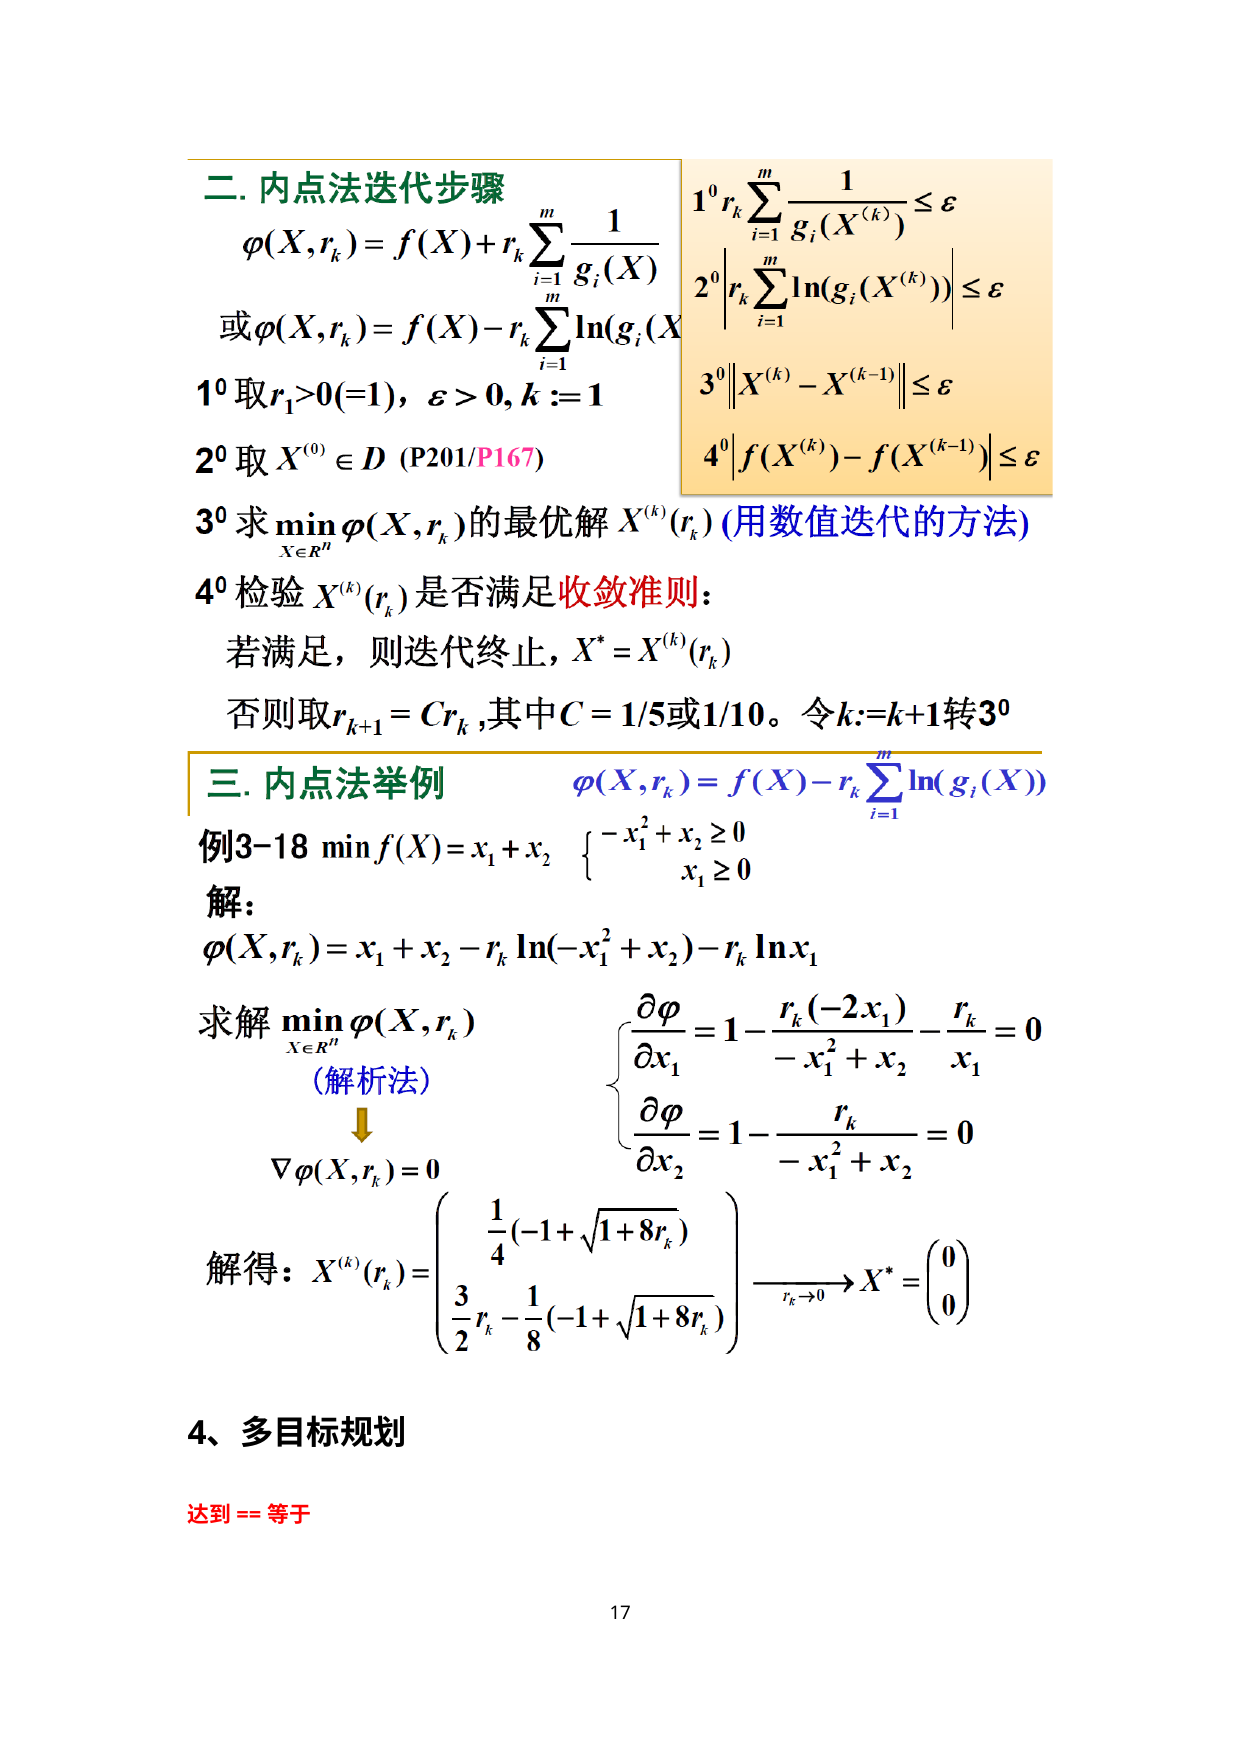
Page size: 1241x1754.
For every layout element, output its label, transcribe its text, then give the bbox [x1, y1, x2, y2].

text 达到 == 等于 [187, 1497, 1053, 1529]
subtitle 4、多目标规划 [187, 1398, 1053, 1463]
picture [187, 159, 1053, 741]
picture [187, 744, 1053, 1354]
